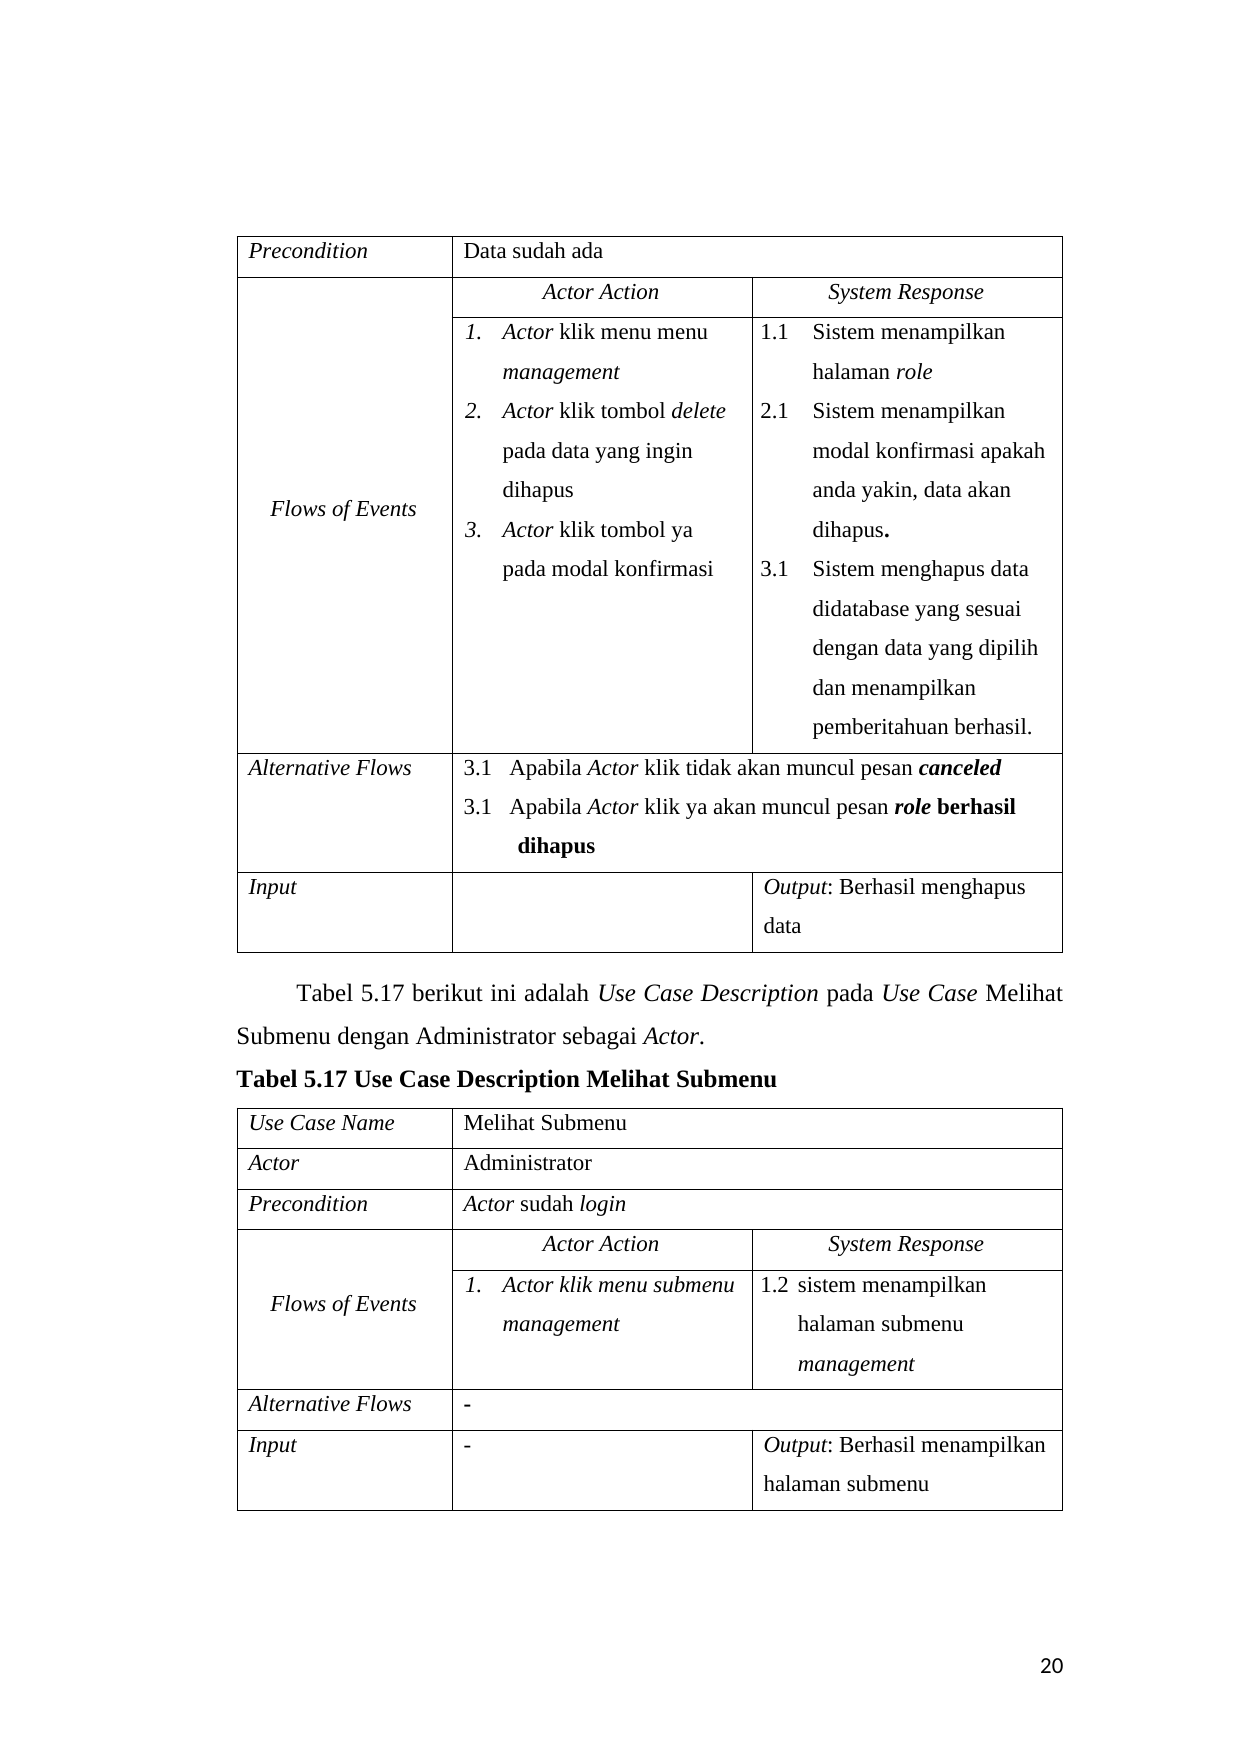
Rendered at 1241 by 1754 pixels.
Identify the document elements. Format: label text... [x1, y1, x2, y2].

table_cell Input [238, 873, 452, 952]
table_cell Actor Action [453, 278, 752, 317]
table_cell Actor Action [453, 1230, 752, 1269]
table_cell - [453, 1431, 752, 1509]
text Tabel 5.17 berikut ini adalah Use Case Description pada Use Case Melihat Submenu dengan Administrator sebagai Actor. [236, 978, 1063, 1050]
table_cell Flows of Events [238, 1230, 452, 1389]
table_cell Sistem menampilkan halaman role Sistem menampilkan modal konfirmasi apakah anda yakin, data akan dihapus. Sistem menghapus data didatabase yang sesuai dengan data yang dipilih dan menampilkan pemberitahuan berhasil. [753, 318, 1062, 753]
table_cell System Response [753, 1230, 1062, 1269]
table_cell Actor klik menu submenu management [453, 1271, 752, 1389]
table_cell Data sudah ada [453, 237, 1062, 277]
table_cell System Response [753, 278, 1062, 317]
text Tabel 5.17 Use Case Description Melihat Submenu [236, 1064, 1063, 1093]
table_cell Input [238, 1431, 452, 1509]
table_cell Administrator [453, 1149, 1062, 1188]
table_cell Flows of Events [238, 278, 452, 753]
table_header Melihat Submenu [453, 1109, 1062, 1148]
table_cell Output: Berhasil menampilkan halaman submenu [753, 1431, 1062, 1509]
table_header Use Case Name [238, 1109, 452, 1148]
table_cell 3.1 Apabila Actor klik tidak akan muncul pesan canceled 3.1 Apabila Actor klik ya akan muncul pesan role berhasil dihapus [453, 754, 1062, 872]
table_cell Actor [238, 1149, 452, 1188]
table_cell Precondition [238, 1190, 452, 1229]
table_cell sistem menampilkan halaman submenu management [753, 1271, 1062, 1389]
table_cell Actor sudah login [453, 1190, 1062, 1229]
table_cell Precondition [238, 237, 452, 277]
table_cell Actor klik menu menu management Actor klik tombol delete pada data yang ingin dihapus Actor klik tombol ya pada modal konfirmasi [453, 318, 752, 753]
table_cell Output: Berhasil menghapus data [753, 873, 1062, 952]
table_cell Alternative Flows [238, 754, 452, 872]
table_cell Alternative Flows [238, 1390, 452, 1429]
table_cell - [453, 1390, 1062, 1429]
table_cell [453, 873, 752, 952]
